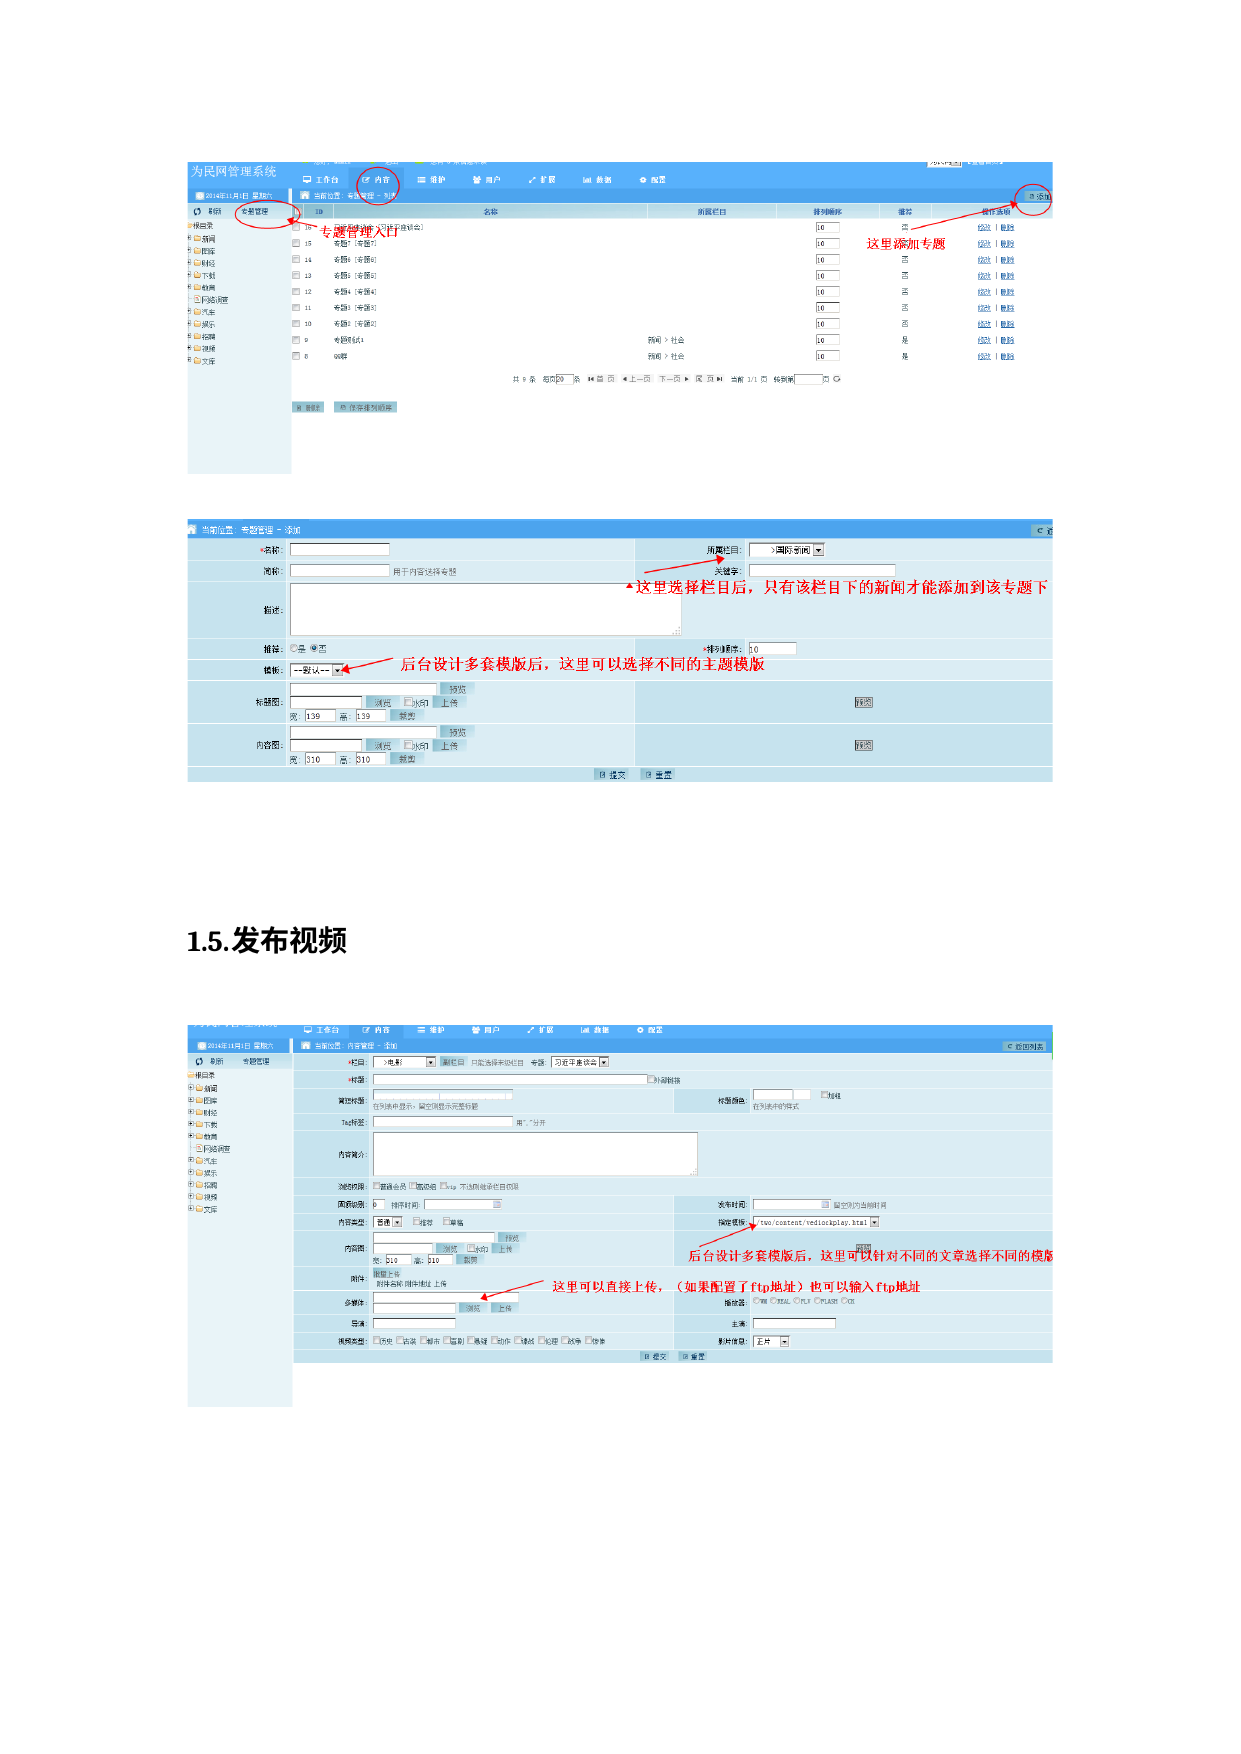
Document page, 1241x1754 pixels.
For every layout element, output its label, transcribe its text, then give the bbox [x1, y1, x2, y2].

picture [187, 1025, 1053, 1407]
picture [187, 519, 1053, 864]
picture [187, 162, 1053, 474]
subtitle 发布视频 [187, 906, 1053, 971]
